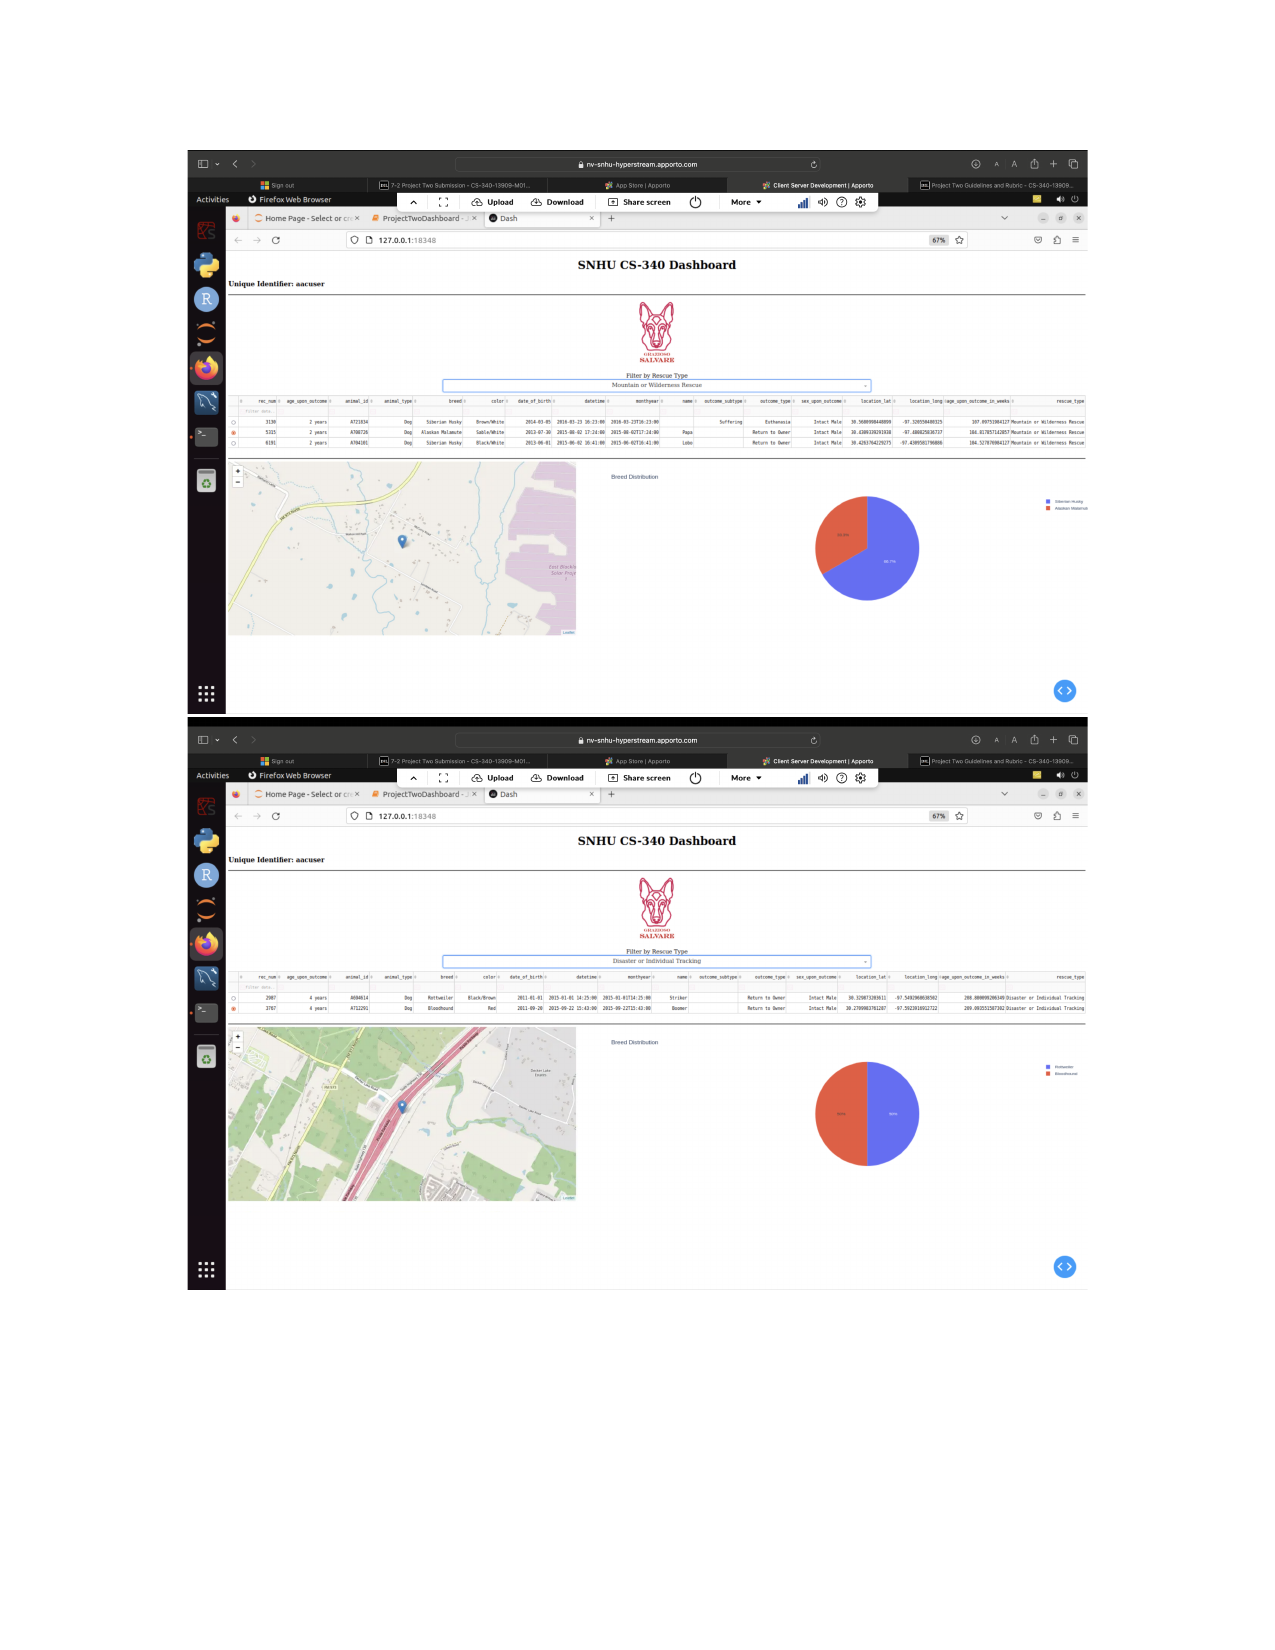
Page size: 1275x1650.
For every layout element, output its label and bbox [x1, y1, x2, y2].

picture [187, 717, 1088, 1290]
picture [187, 150, 1088, 714]
